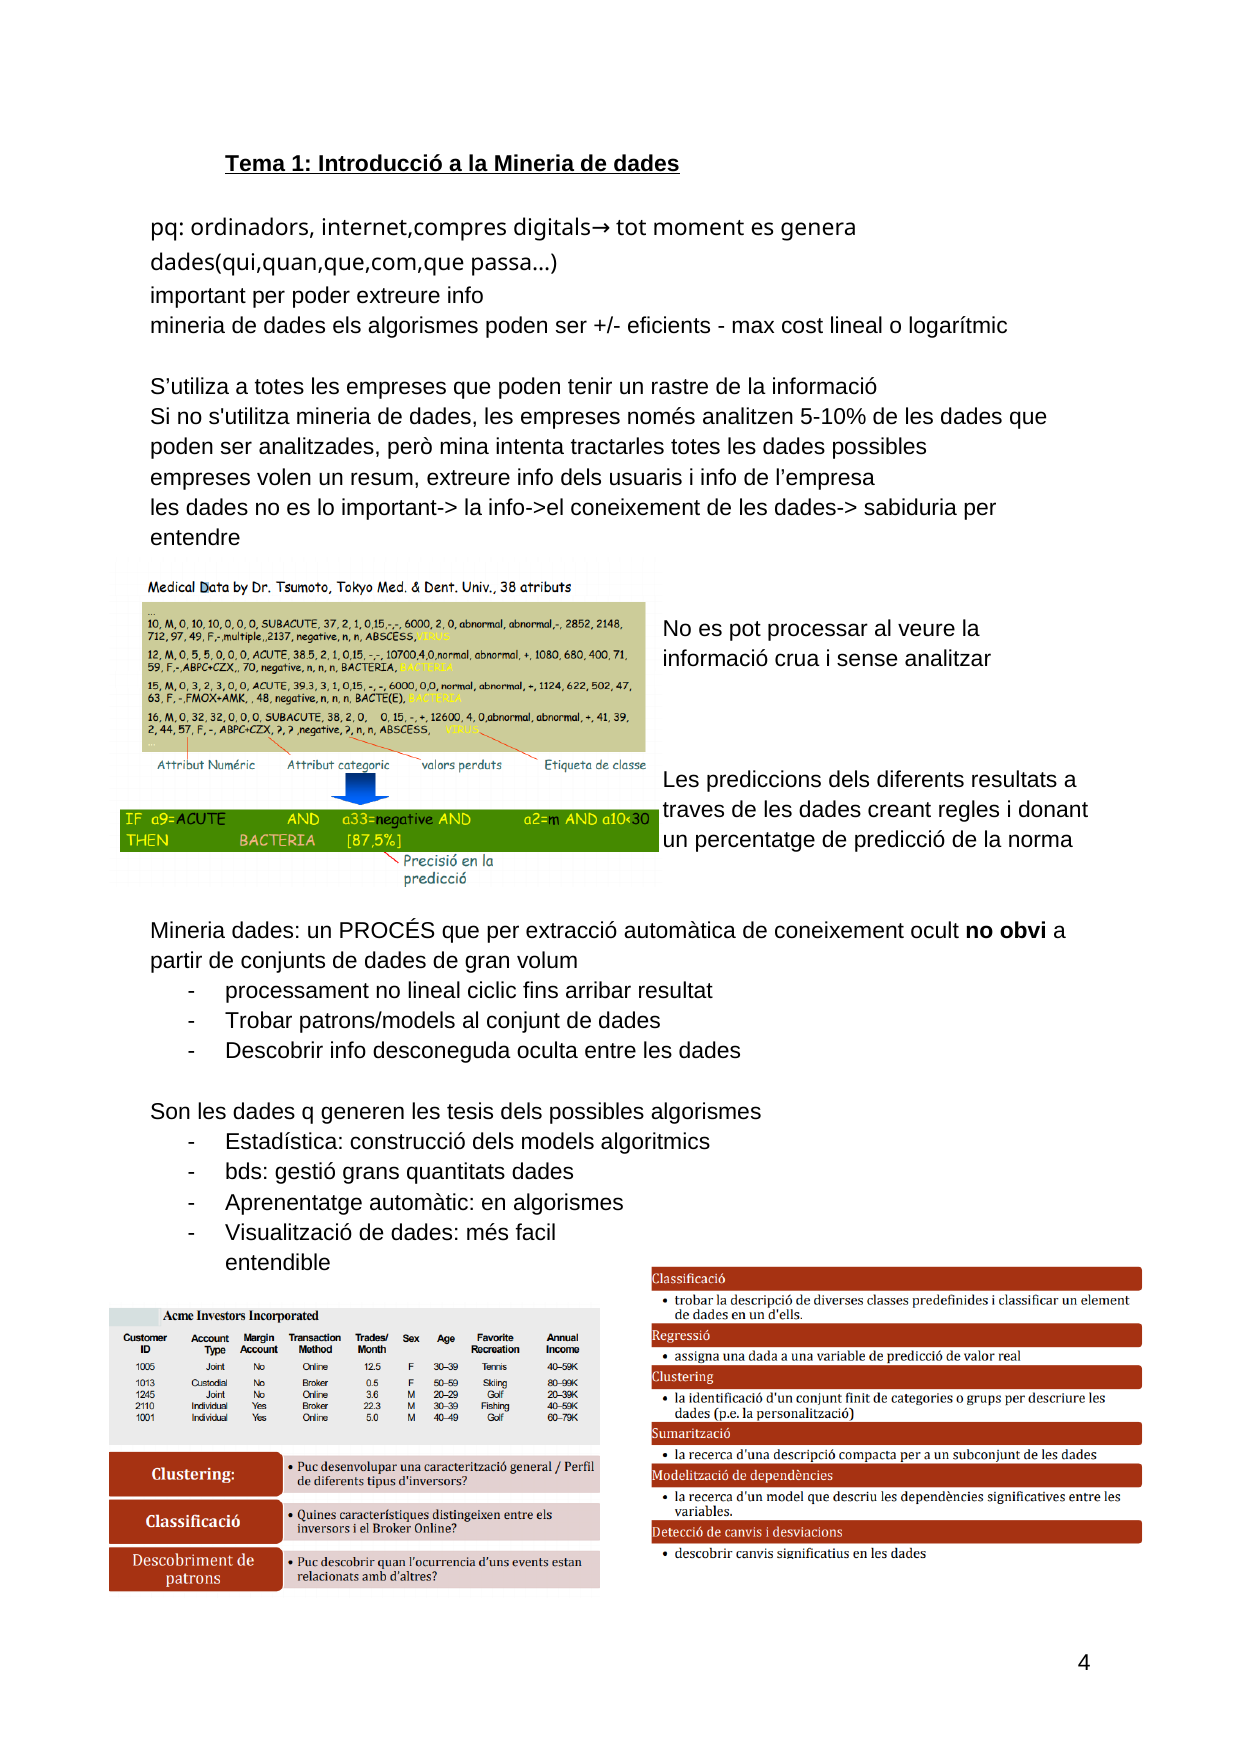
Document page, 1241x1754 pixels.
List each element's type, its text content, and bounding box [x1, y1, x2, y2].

list Estadística: construcció dels models algoritmics [187, 1128, 1090, 1154]
text mineria de dades els algorismes poden ser +/- eficients - max cost lineal o logarítmic [150, 312, 1090, 339]
text les dades no es lo important-> la info->el coneixement de les dades-> sabiduria per entendre [150, 494, 1090, 550]
text Mineria dades: un PROCÉS que per extracció automàtica de coneixement ocult no obvi a partir de conjunts de dades de gran volum [150, 917, 1090, 973]
list bds: gestió grans quantitats dades [187, 1158, 1090, 1185]
subtitle Tema 1: Introducció a la Mineria de dades [150, 150, 1090, 176]
text Si no s'utilitza mineria de dades, les empreses només analitzen 5-10% de les dades que poden ser analitzades, però mina intenta tractarles totes les dades possibles [150, 403, 1090, 460]
text No es pot processar al veure la informació crua i sense analitzar [663, 614, 1090, 671]
text Son les dades q generen les tesis dels possibles algorismes [150, 1098, 1090, 1124]
picture [651, 1259, 1157, 1559]
text pq: ordinadors, internet,compres digitals→ tot moment es genera dades(qui,quan,que,com,que passa…) [150, 210, 1090, 278]
list Aprenentatge automàtic: en algorismes [187, 1188, 1090, 1215]
picture [109, 1302, 600, 1598]
text Les prediccions dels diferents resultats a traves de les dades creant regles i donant un percentatge de predicció de la norma [663, 766, 1090, 852]
list Descobrir info desconeguda oculta entre les dades [187, 1037, 1090, 1064]
list processament no lineal ciclic fins arribar resultat [187, 977, 1090, 1003]
text important per poder extreure info [150, 282, 1090, 309]
picture [109, 557, 663, 887]
text empreses volen un resum, extreure info dels usuaris i info de l’empresa [150, 463, 1090, 490]
list Trobar patrons/models al conjunt de dades [187, 1007, 1090, 1034]
list Visualització de dades: més facil entendible [187, 1219, 1090, 1275]
text S’utiliza a totes les empreses que poden tenir un rastre de la informació [150, 373, 1090, 399]
